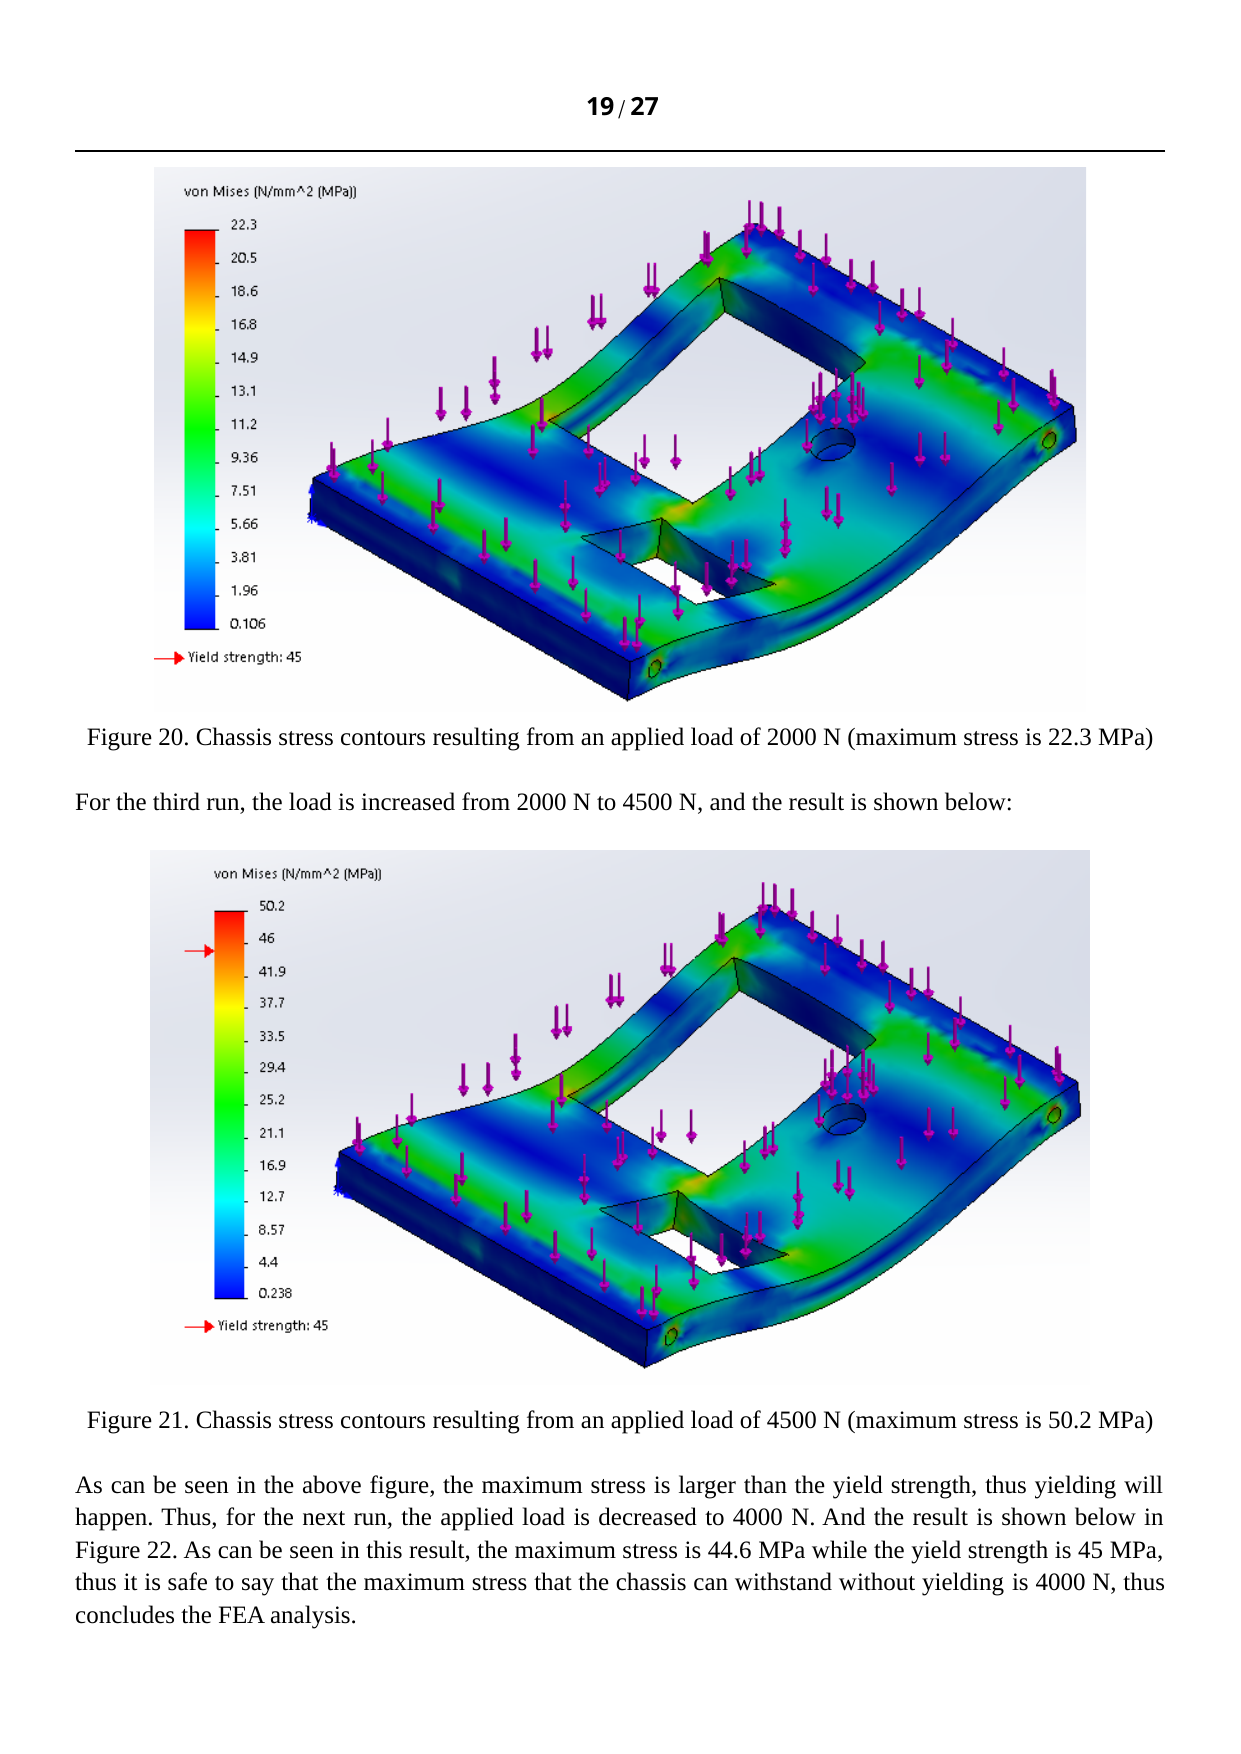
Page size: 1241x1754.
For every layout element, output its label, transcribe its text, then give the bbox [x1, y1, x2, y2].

text As can be seen in the above figure, the maximum stress is larger than the yield strength, thus yielding will happen. Thus, for the next run, the applied load is decreased to 4000 N. And the result is shown below in Figure 22. As can be seen in this result, the maximum stress is 44.6 MPa while the yield strength is 45 MPa, thus it is safe to say that the maximum stress that the chassis can withstand without yielding is 4000 N, thus concludes the FEA analysis. [75, 1468, 1165, 1630]
text For the third run, the load is increased from 2000 N to 4500 N, and the result is shown below: [75, 785, 1165, 818]
picture [150, 850, 1090, 1385]
text Figure 21. Chassis stress contours resulting from an applied load of 4500 N (maximum stress is 50.2 MPa) [75, 1403, 1165, 1435]
picture [154, 167, 1087, 712]
text Figure 20. Chassis stress contours resulting from an applied load of 2000 N (maximum stress is 22.3 MPa) [75, 720, 1165, 753]
